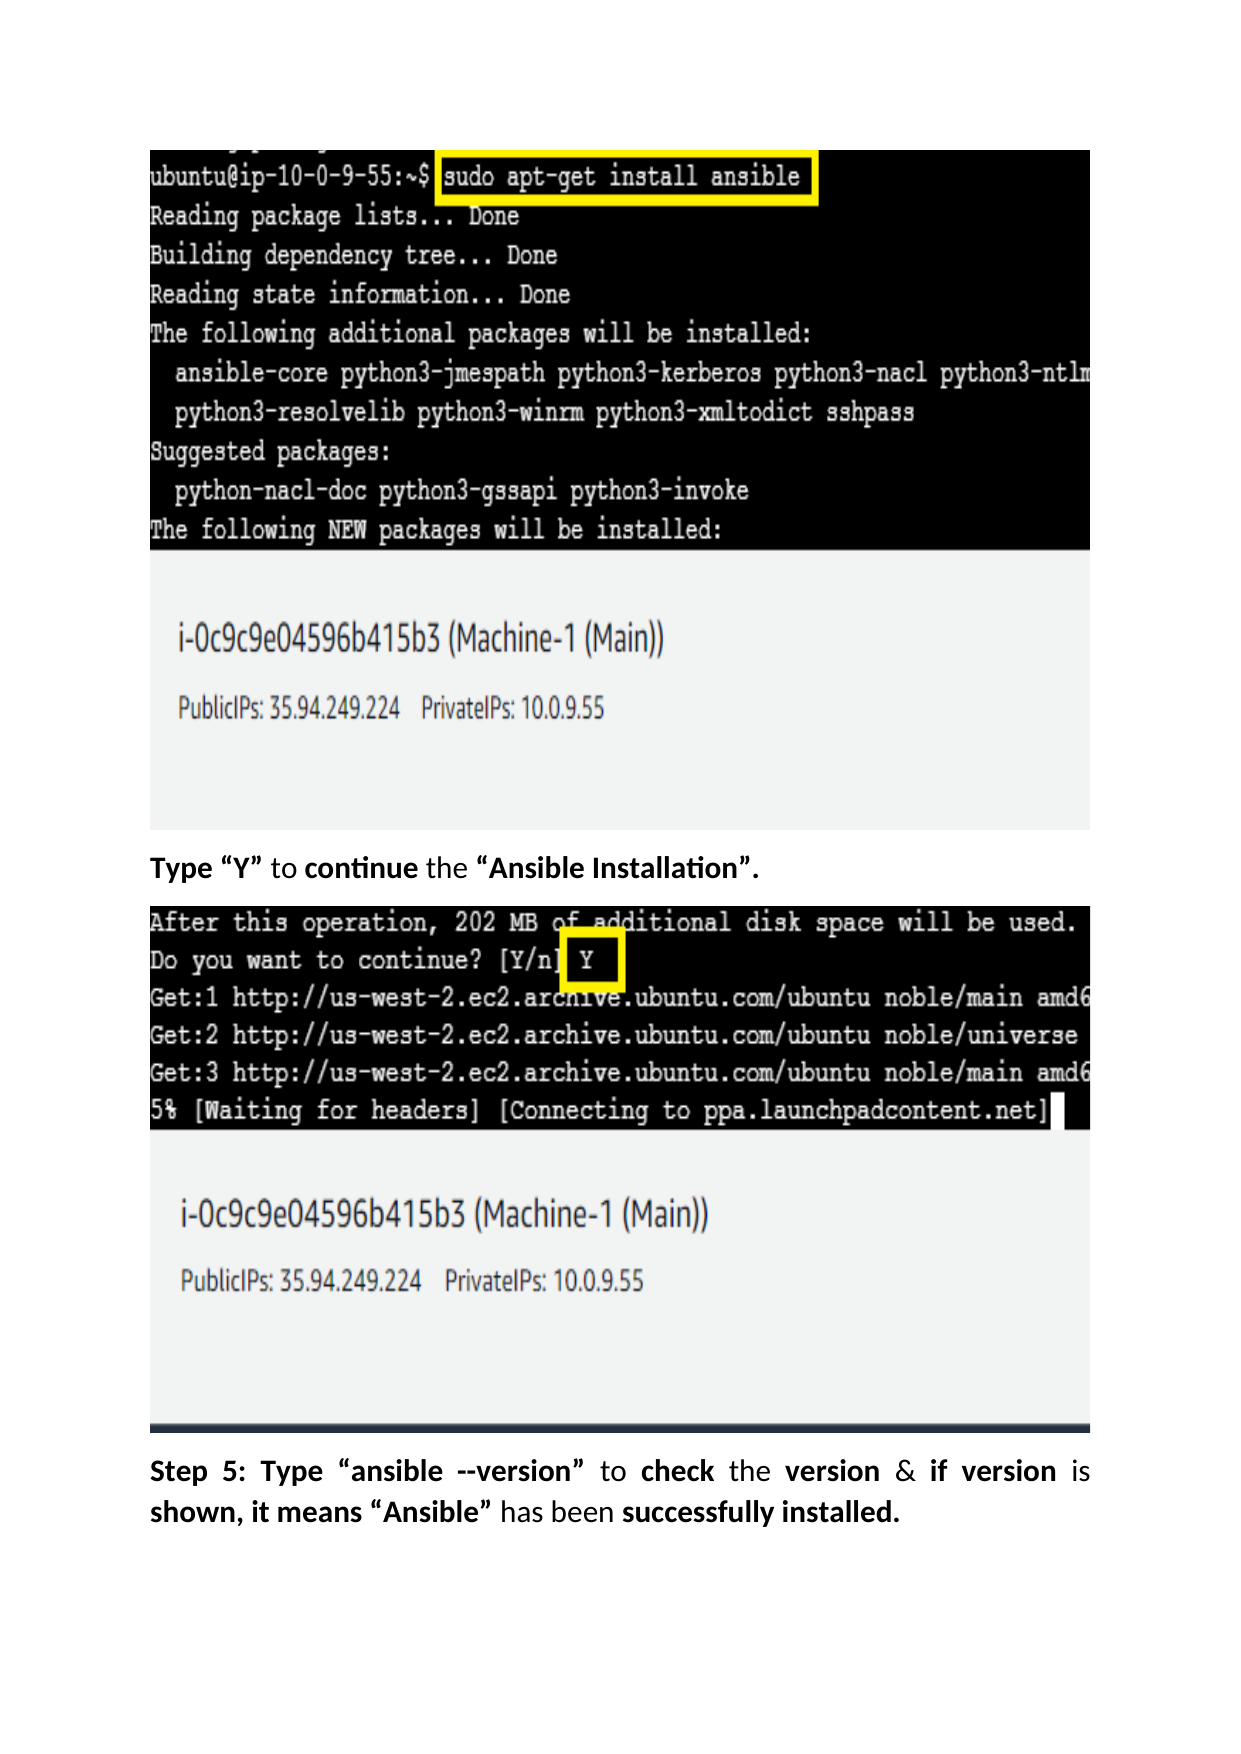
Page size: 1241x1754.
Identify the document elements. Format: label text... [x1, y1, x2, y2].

text Step 5: Type “ansible --version” to check the version & if version is shown, it means “Ansible” has been successfully installed. [150, 1451, 1090, 1531]
picture [150, 906, 1091, 1433]
picture [150, 150, 1090, 830]
text Type “Y” to continue the “Ansible Installation”. [150, 848, 1090, 886]
